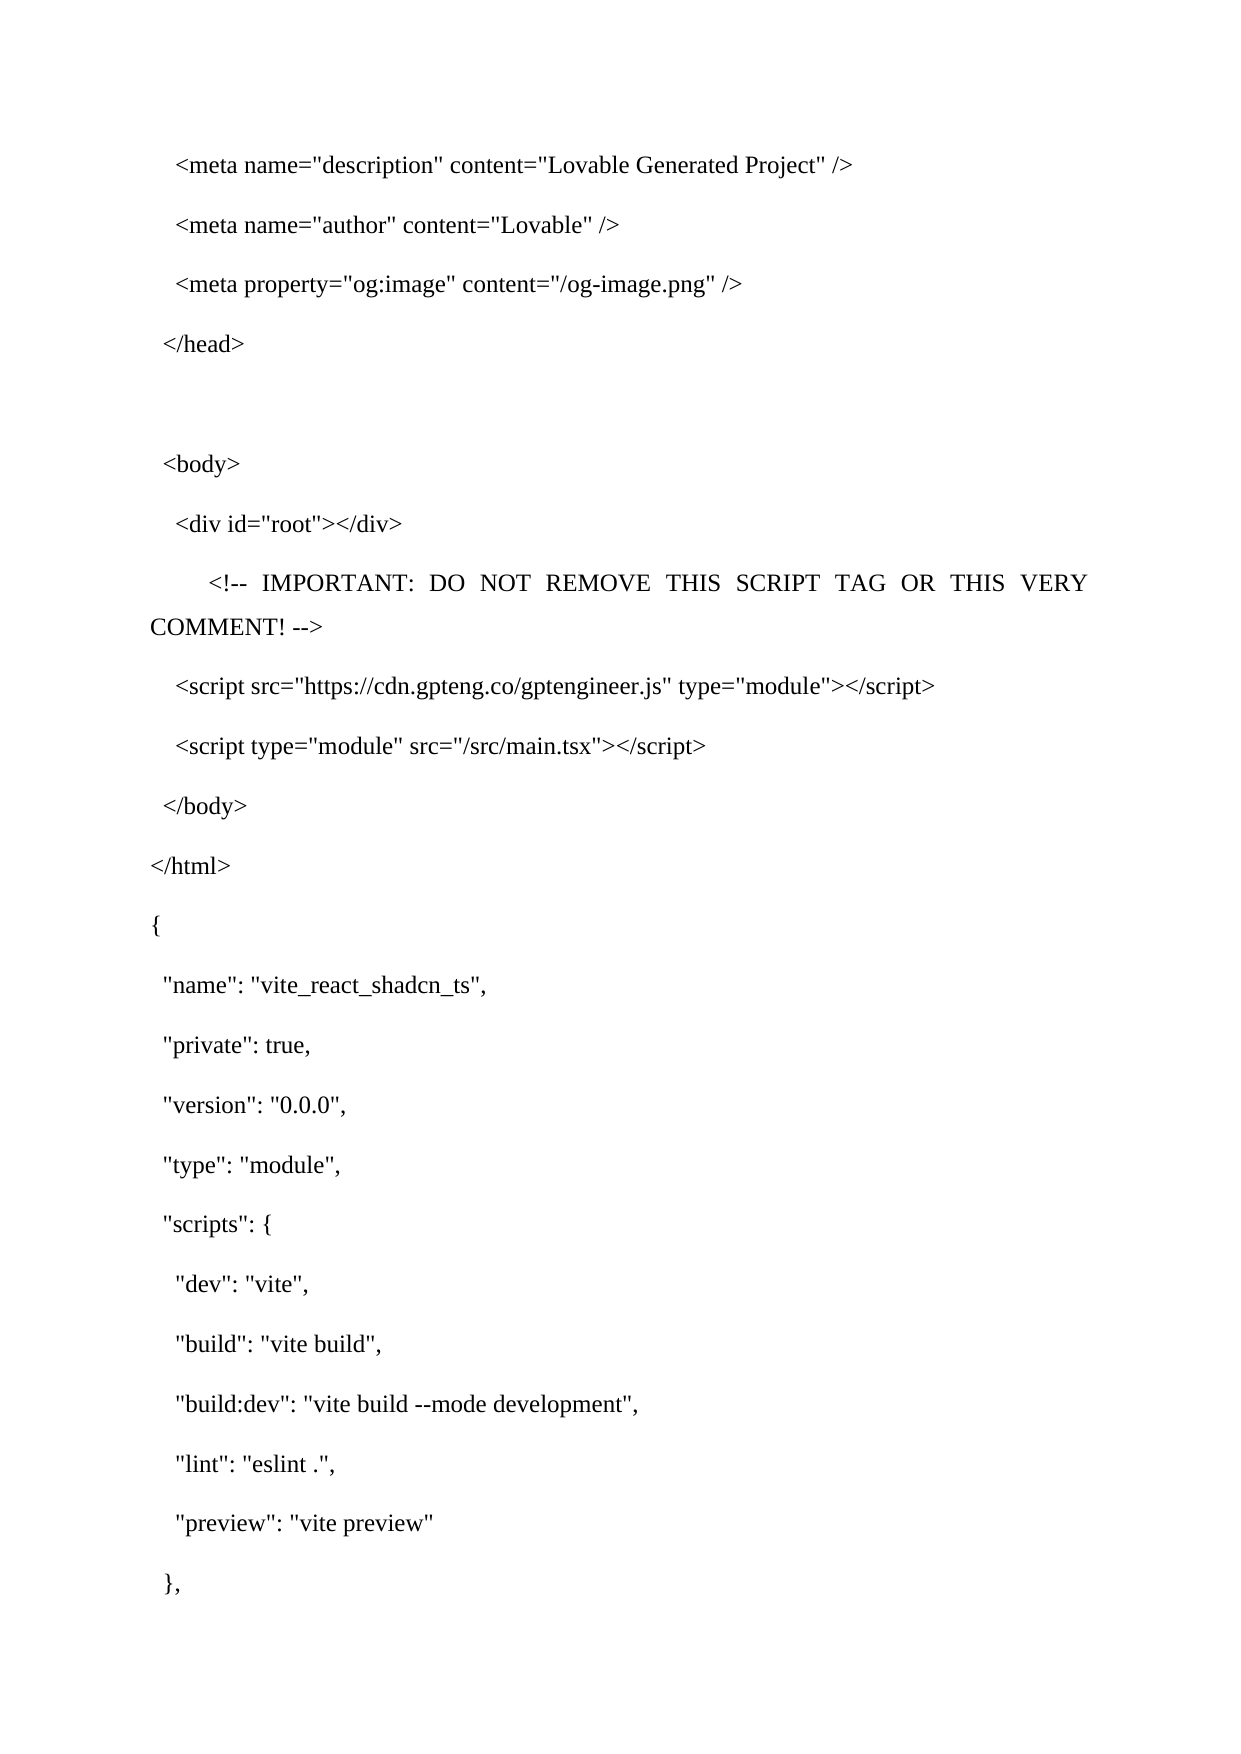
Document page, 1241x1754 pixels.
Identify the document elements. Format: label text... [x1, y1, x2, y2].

text "lint": "eslint .", [150, 1449, 1090, 1477]
text <script type="module" src="/src/main.tsx"></script> [150, 731, 1090, 760]
text <meta property="og:image" content="/og-image.png" /> [150, 269, 1090, 298]
text "preview": "vite preview" [150, 1508, 1090, 1537]
text "name": "vite_react_shadcn_ts", [150, 970, 1090, 999]
text "version": "0.0.0", [150, 1090, 1090, 1119]
text <meta name="author" content="Lovable" /> [150, 210, 1090, 238]
text "dev": "vite", [150, 1269, 1090, 1298]
text { [150, 911, 1090, 939]
text </body> [150, 791, 1090, 820]
text }, [150, 1568, 1090, 1597]
text "private": true, [150, 1030, 1090, 1059]
text "scripts": { [150, 1209, 1090, 1238]
text </head> [150, 329, 1090, 358]
text <!-- IMPORTANT: DO NOT REMOVE THIS SCRIPT TAG OR THIS VERY COMMENT! --> [150, 568, 1090, 640]
text </html> [150, 851, 1090, 879]
text "build": "vite build", [150, 1329, 1090, 1358]
text <body> [150, 449, 1090, 478]
text "build:dev": "vite build --mode development", [150, 1389, 1090, 1418]
text <script src="https://cdn.gpteng.co/gptengineer.js" type="module"></script> [150, 671, 1090, 700]
text <div id="root"></div> [150, 509, 1090, 537]
text "type": "module", [150, 1150, 1090, 1178]
text <meta name="description" content="Lovable Generated Project" /> [150, 150, 1090, 179]
